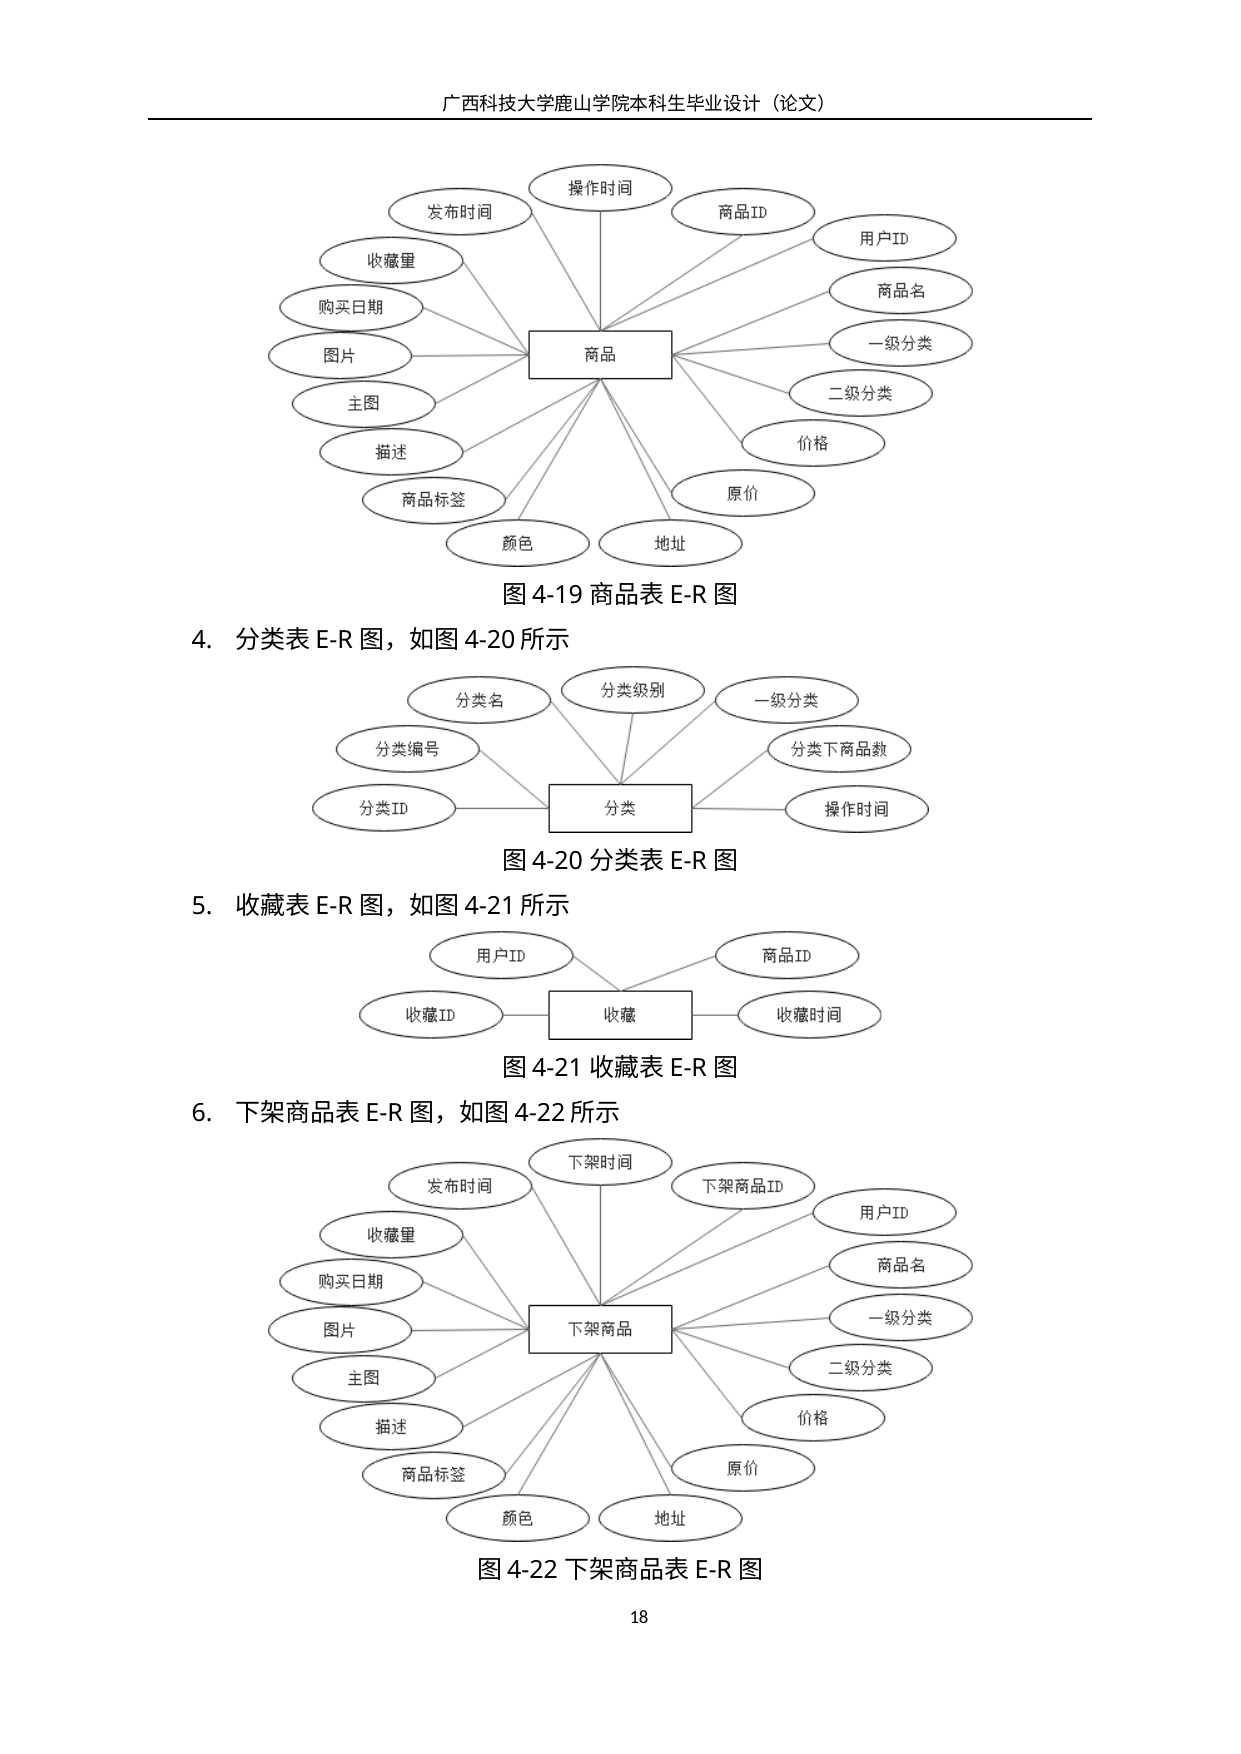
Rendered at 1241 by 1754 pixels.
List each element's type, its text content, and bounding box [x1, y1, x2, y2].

text 图4-21 收藏表E-R 图 [148, 1047, 1092, 1083]
picture [267, 1137, 973, 1542]
picture [311, 665, 929, 833]
text 图4-22 下架商品表E-R 图 [148, 1549, 1092, 1585]
text 图4-20 分类表E-R 图 [148, 840, 1092, 876]
list 下架商品表E-R 图，如图4-22所示 [148, 1092, 1092, 1129]
picture [358, 930, 882, 1040]
text 图4-19 商品表E-R 图 [148, 574, 1092, 611]
list 收藏表E-R 图，如图4-21所示 [148, 886, 1092, 922]
picture [267, 163, 973, 567]
list 分类表E-R 图，如图4-20所示 [148, 620, 1092, 656]
